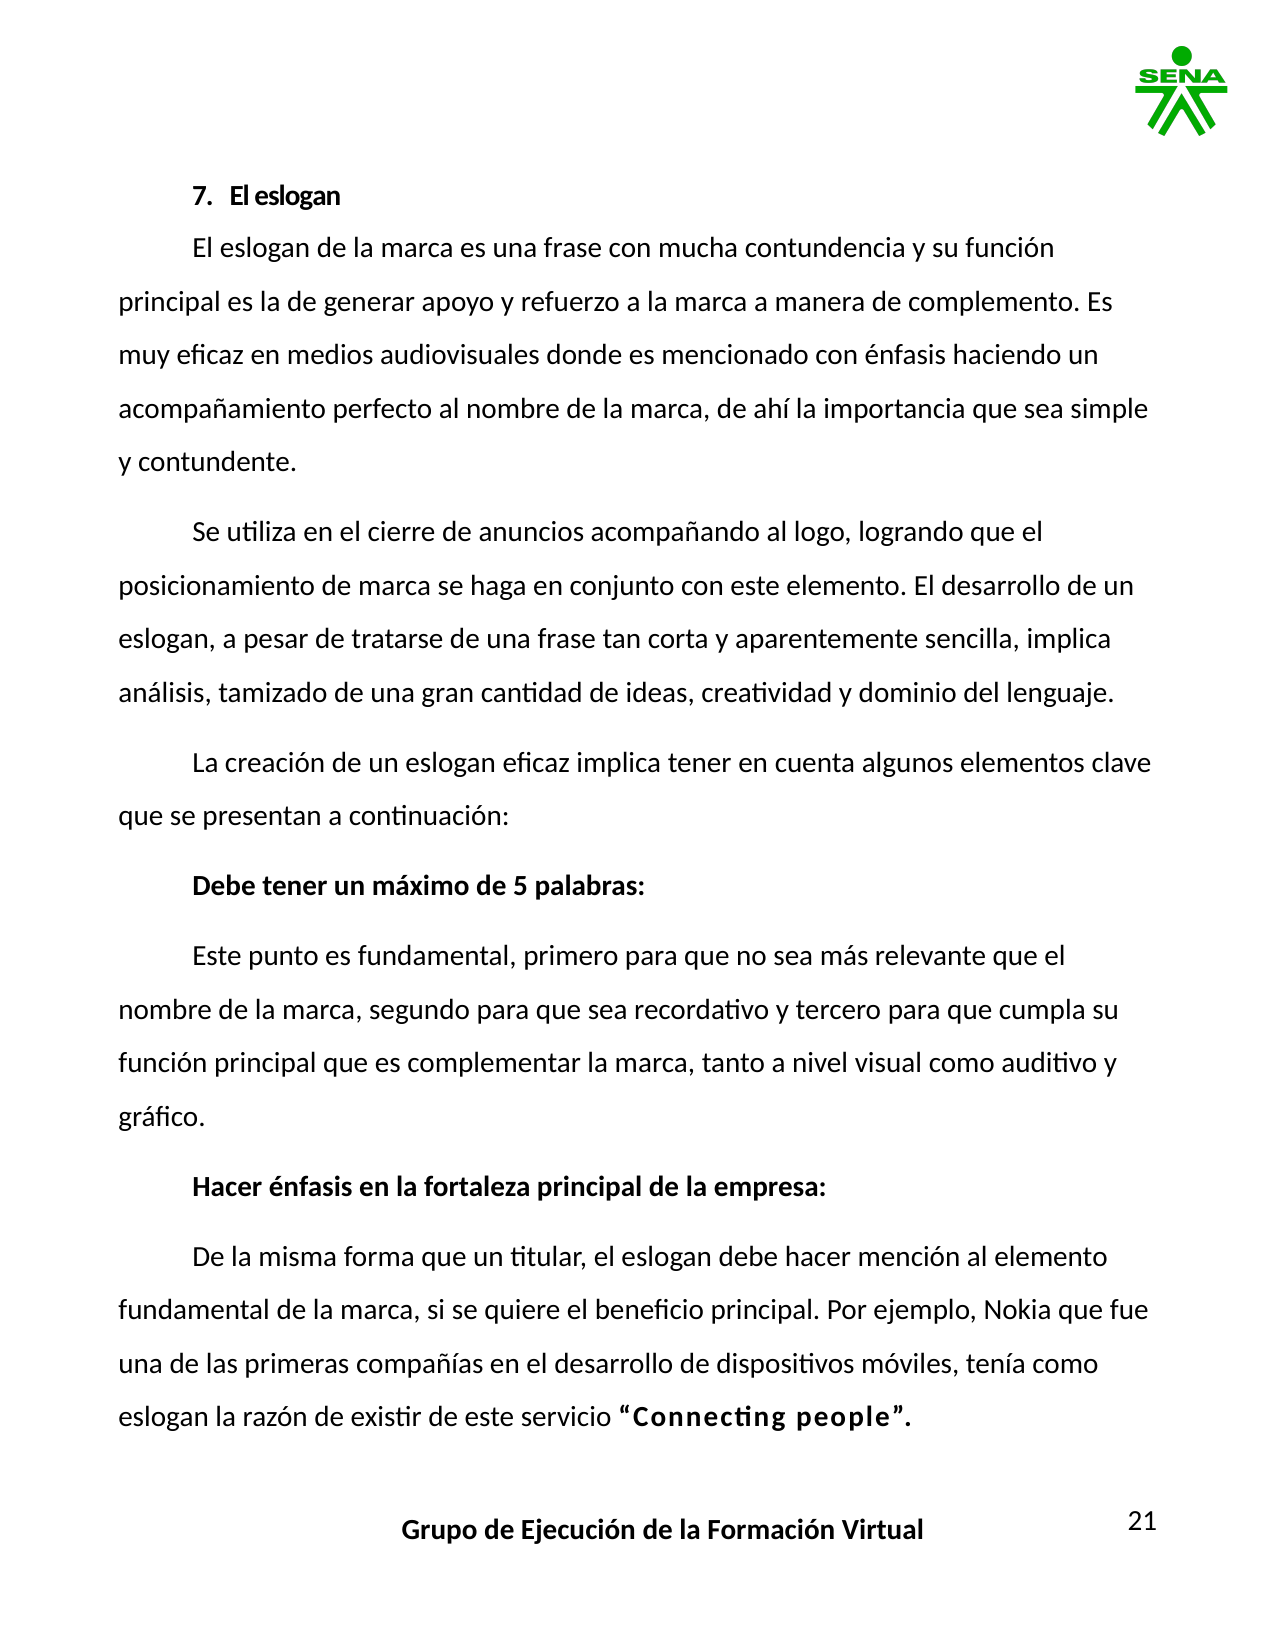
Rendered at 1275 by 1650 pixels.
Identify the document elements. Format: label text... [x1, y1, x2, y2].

text El eslogan de la marca es una frase con mucha contundencia y su función principal es la de generar apoyo y refuerzo a la marca a manera de complemento. Es muy eficaz en medios audiovisuales donde es mencionado con énfasis haciendo un acompañamiento perfecto al nombre de la marca, de ahí la importancia que sea simple y contundente. [118, 229, 1157, 479]
text Este punto es fundamental, primero para que no sea más relevante que el nombre de la marca, segundo para que sea recordativo y tercero para que cumpla su función principal que es complementar la marca, tanto a nivel visual como auditivo y gráfico. [118, 937, 1157, 1133]
text Se utiliza en el cierre de anuncios acompañando al logo, logrando que el posicionamiento de marca se haga en conjunto con este elemento. El desarrollo de un eslogan, a pesar de tratarse de una frase tan corta y aparentemente sencilla, implica análisis, tamizado de una gran cantidad de ideas, creatividad y dominio del lenguaje. [118, 513, 1157, 709]
subtitle El eslogan [192, 177, 1157, 213]
text Hacer énfasis en la fortaleza principal de la empresa: [118, 1168, 1157, 1203]
picture [1135, 46, 1228, 136]
text De la misma forma que un titular, el eslogan debe hacer mención al elemento fundamental de la marca, si se quiere el beneficio principal. Por ejemplo, Nokia que fue una de las primeras compañías en el desarrollo de dispositivos móviles, tenía como eslogan la razón de existir de este servicio “Connecting people”. [118, 1238, 1157, 1434]
text La creación de un eslogan eficaz implica tener en cuenta algunos elementos clave que se presentan a continuación: [118, 744, 1157, 833]
text Debe tener un máximo de 5 palabras: [118, 867, 1157, 903]
